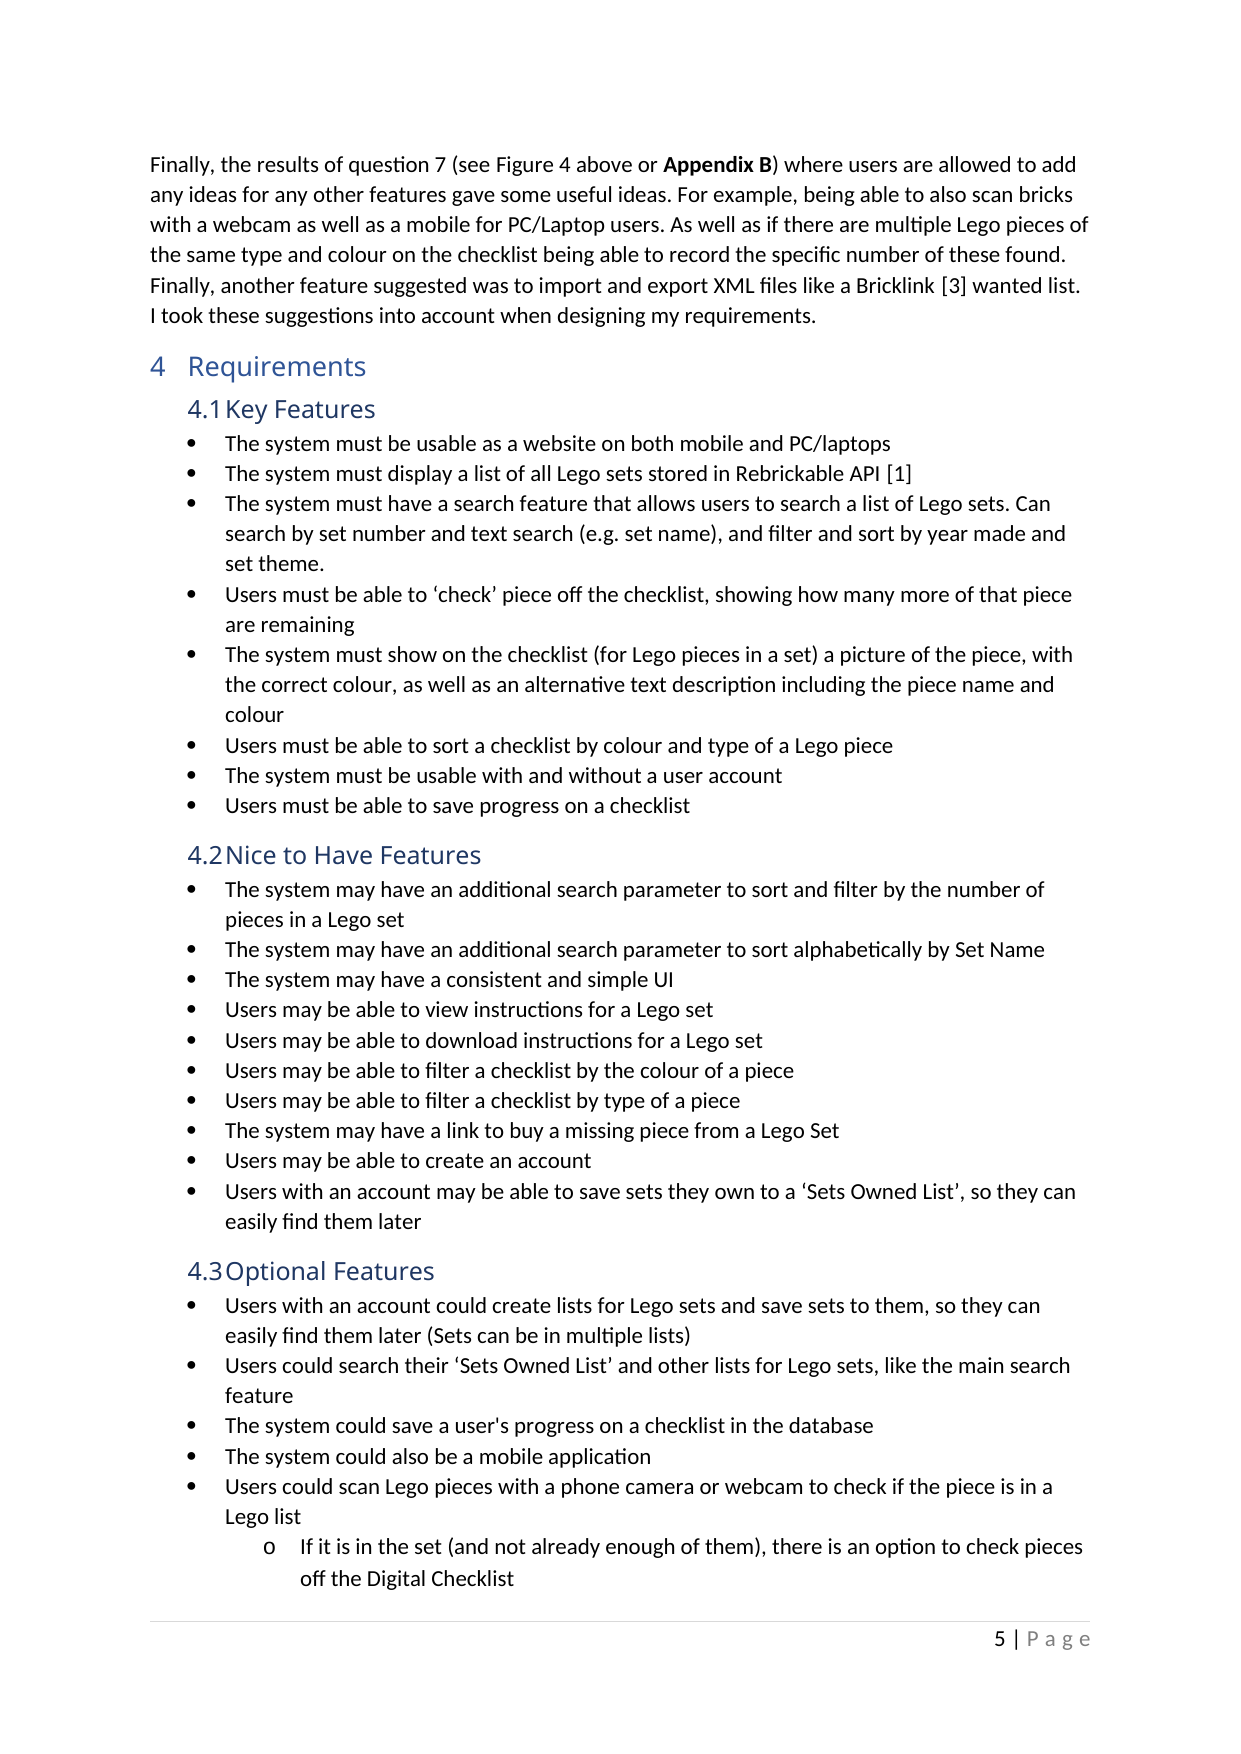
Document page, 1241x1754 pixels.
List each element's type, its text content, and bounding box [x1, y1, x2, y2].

list Users with an account could create lists for Lego sets and save sets to them, so they can easily find them later (Sets can be in multiple lists) [187, 1291, 1090, 1349]
subtitle Optional Features [187, 1254, 1090, 1288]
list If it is in the set (and not already enough of them), there is an option to check pieces off the Digital Checklist [262, 1532, 1090, 1592]
list The system must be usable with and without a user account [187, 761, 1090, 789]
list Users must be able to save progress on a checklist [187, 791, 1090, 819]
list The system may have a consistent and simple UI [187, 965, 1090, 993]
list The system must display a list of all Lego sets stored in Rebrickable API [1] [187, 459, 1090, 487]
list Users may be able to view instructions for a Lego set [187, 996, 1090, 1024]
list Users must be able to ‘check’ piece off the checklist, showing how many more of that piece are remaining [187, 580, 1090, 638]
list The system must show on the checklist (for Lego pieces in a set) a picture of the piece, with the correct colour, as well as an alternative text description including the piece name and colour [187, 640, 1090, 728]
list Users may be able to filter a checklist by the colour of a piece [187, 1056, 1090, 1084]
list The system could save a user's progress on a checklist in the database [187, 1412, 1090, 1439]
list Users could scan Lego pieces with a phone camera or webcam to check if the piece is in a Lego list [187, 1472, 1090, 1530]
list The system must have a search feature that allows users to search a list of Lego sets. Can search by set number and text search (e.g. set name), and filter and sort by year made and set theme. [187, 489, 1090, 577]
list Users may be able to create an account [187, 1147, 1090, 1175]
list The system may have an additional search parameter to sort alphabetically by Set Name [187, 935, 1090, 963]
subtitle Key Features [187, 392, 1090, 426]
list The system may have a link to buy a missing piece from a Lego Set [187, 1116, 1090, 1144]
text Finally, the results of question 7 (see Figure 4 above or Appendix B) where users are allowed to add any ideas for any other features gave some useful ideas. For example, being able to also scan bricks with a webcam as well as a mobile for PC/Laptop users. As well as if there are multiple Lego pieces of the same type and colour on the checklist being able to record the specific number of these found. Finally, another feature suggested was to import and export XML files like a Bricklink [3] wanted list. I took these suggestions into account when designing my requirements. [150, 150, 1090, 329]
list The system must be usable as a website on both mobile and PC/laptops [187, 429, 1090, 457]
list Users could search their ‘Sets Owned List’ and other lists for Lego sets, like the main search feature [187, 1351, 1090, 1409]
subtitle Nice to Have Features [187, 838, 1090, 872]
list The system may have an additional search parameter to sort and filter by the number of pieces in a Lego set [187, 875, 1090, 933]
list Users may be able to filter a checklist by type of a piece [187, 1086, 1090, 1114]
list Users with an account may be able to save sets they own to a ‘Sets Owned List’, so they can easily find them later [187, 1177, 1090, 1235]
list Users must be able to sort a checklist by colour and type of a Lego piece [187, 731, 1090, 759]
list The system could also be a mobile application [187, 1442, 1090, 1470]
list Users may be able to download instructions for a Lego set [187, 1026, 1090, 1054]
subtitle Requirements [150, 348, 1090, 385]
